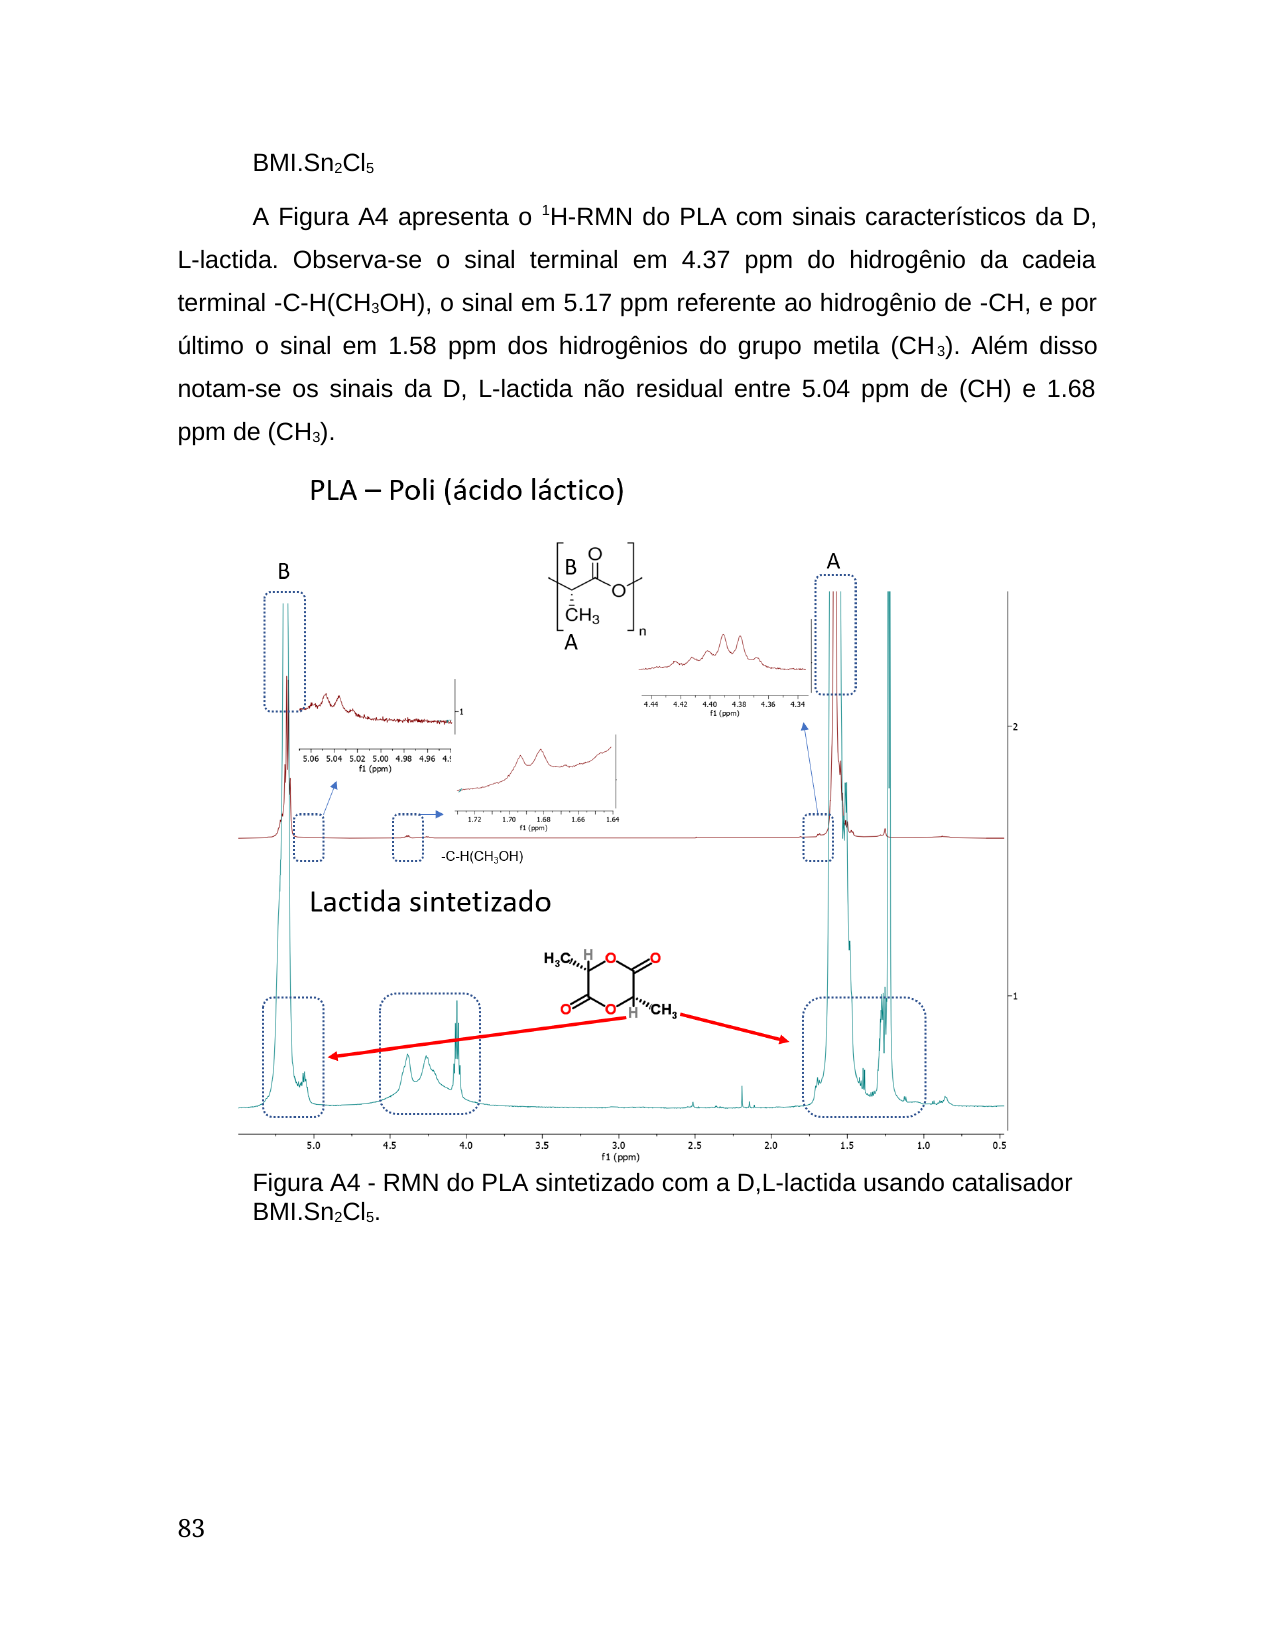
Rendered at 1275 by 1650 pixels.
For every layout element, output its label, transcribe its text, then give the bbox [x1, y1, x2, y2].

text A Figura A4 apresenta o 1H-RMN do PLA com sinais característicos da D, L-lactida. Observa-se o sinal terminal em 4.37 ppm do hidrogênio da cadeia terminal -C-H(CH3OH), o sinal em 5.17 ppm referente ao hidrogênio de -CH, e por último o sinal em 1.58 ppm dos hidrogênios do grupo metila (CH3). Além disso notam-se os sinais da D, L-lactida não residual entre 5.04 ppm de (CH) e 1.68 ppm de (CH3). [177, 201, 1098, 446]
picture [233, 460, 1042, 1168]
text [252, 148, 1098, 176]
text Figura A4 - RMN do PLA sintetizado com a D,L-lactida usando catalisador BMI.Sn2Cl5. [252, 1168, 1098, 1226]
